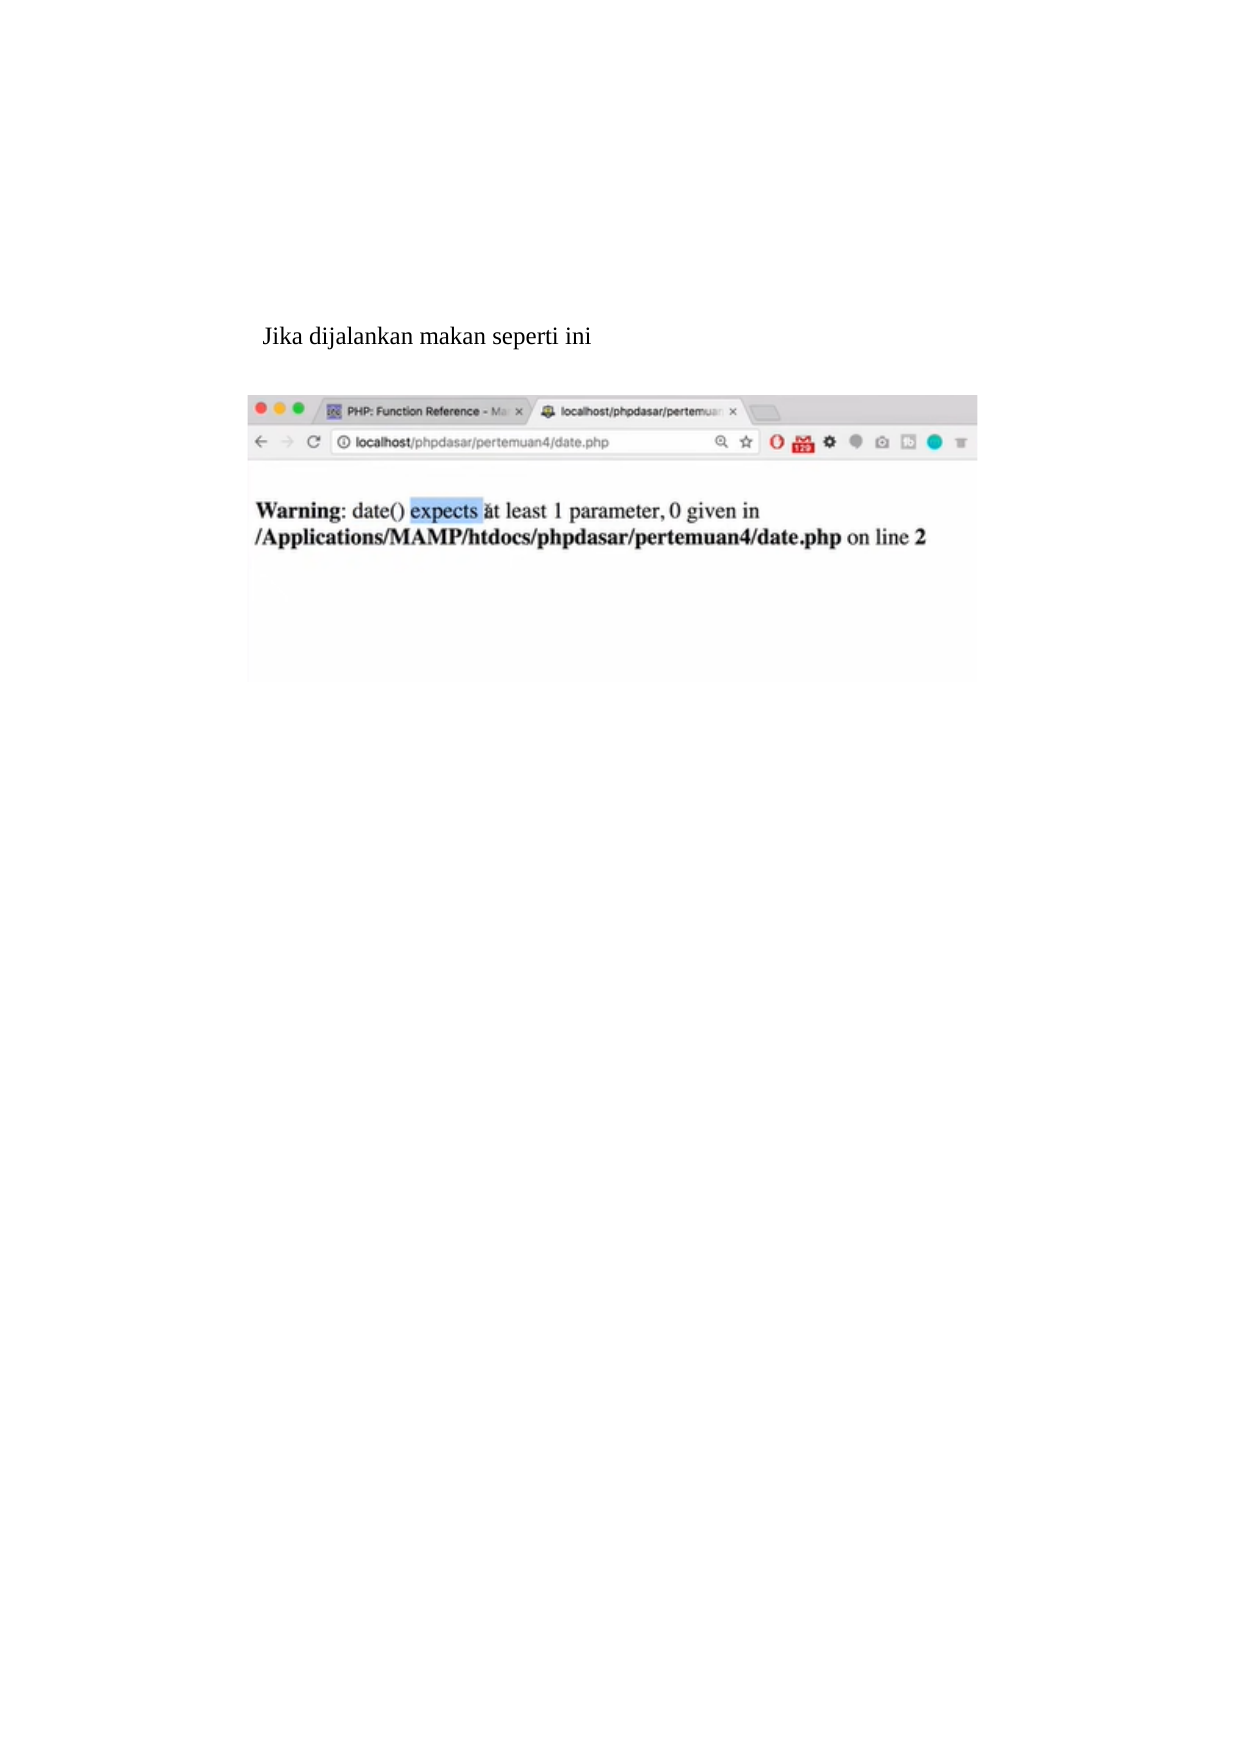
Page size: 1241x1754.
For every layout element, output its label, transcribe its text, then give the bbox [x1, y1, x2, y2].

picture [247, 395, 978, 682]
text Jika dijalankan makan seperti ini [262, 321, 1090, 350]
